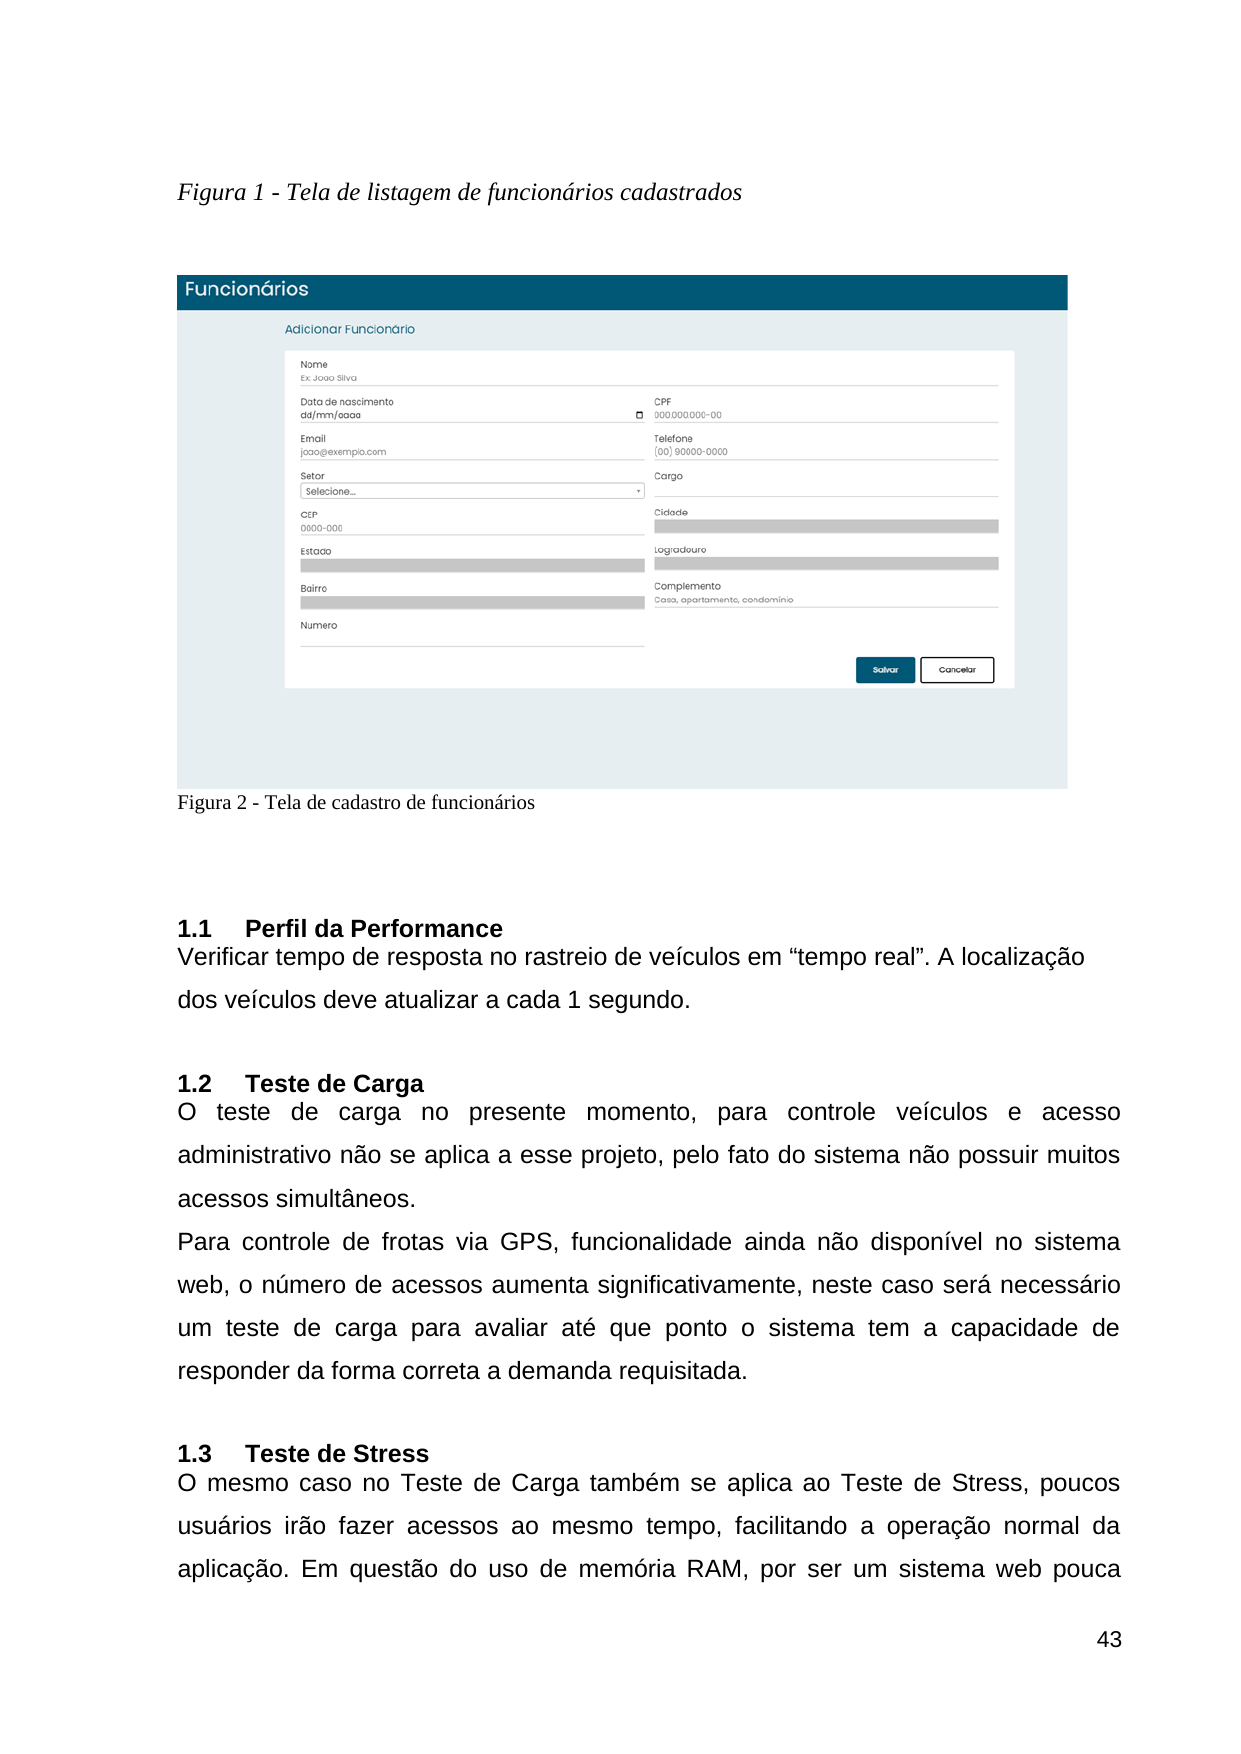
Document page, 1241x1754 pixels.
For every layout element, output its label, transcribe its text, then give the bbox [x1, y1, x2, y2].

picture [177, 311, 1068, 789]
subtitle 1.2 Teste de Carga [177, 1069, 1122, 1097]
picture [262, 283, 268, 292]
text Figura 1 - Tela de listagem de funcionários cadastrados [177, 177, 1122, 206]
picture [196, 286, 206, 295]
picture [187, 282, 193, 295]
subtitle 1.3 Teste de Stress [177, 1439, 1122, 1468]
picture [287, 288, 294, 295]
picture [265, 286, 272, 295]
text Para controle de frotas via GPS, funcionalidade ainda não disponível no sistema web, o número de acessos aumenta significativamente, neste caso será necessário um teste de carga para avaliar até que ponto o sistema tem a capacidade de responder da forma correta a demanda requisitada. [177, 1227, 1122, 1385]
picture [237, 288, 244, 295]
text Verificar tempo de resposta no rastreio de veículos em “tempo real”. A localização dos veículos deve atualizar a cada 1 segundo. [177, 942, 1122, 1014]
text Figura 2 - Tela de cadastro de funcionários [177, 790, 1122, 814]
text O teste de carga no presente momento, para controle veículos e acesso administrativo não se aplica a esse projeto, pelo fato do sistema não possuir muitos acessos simultâneos. [177, 1097, 1122, 1212]
subtitle 1.1 Perfil da Performance [177, 913, 1122, 942]
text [177, 1468, 1122, 1583]
